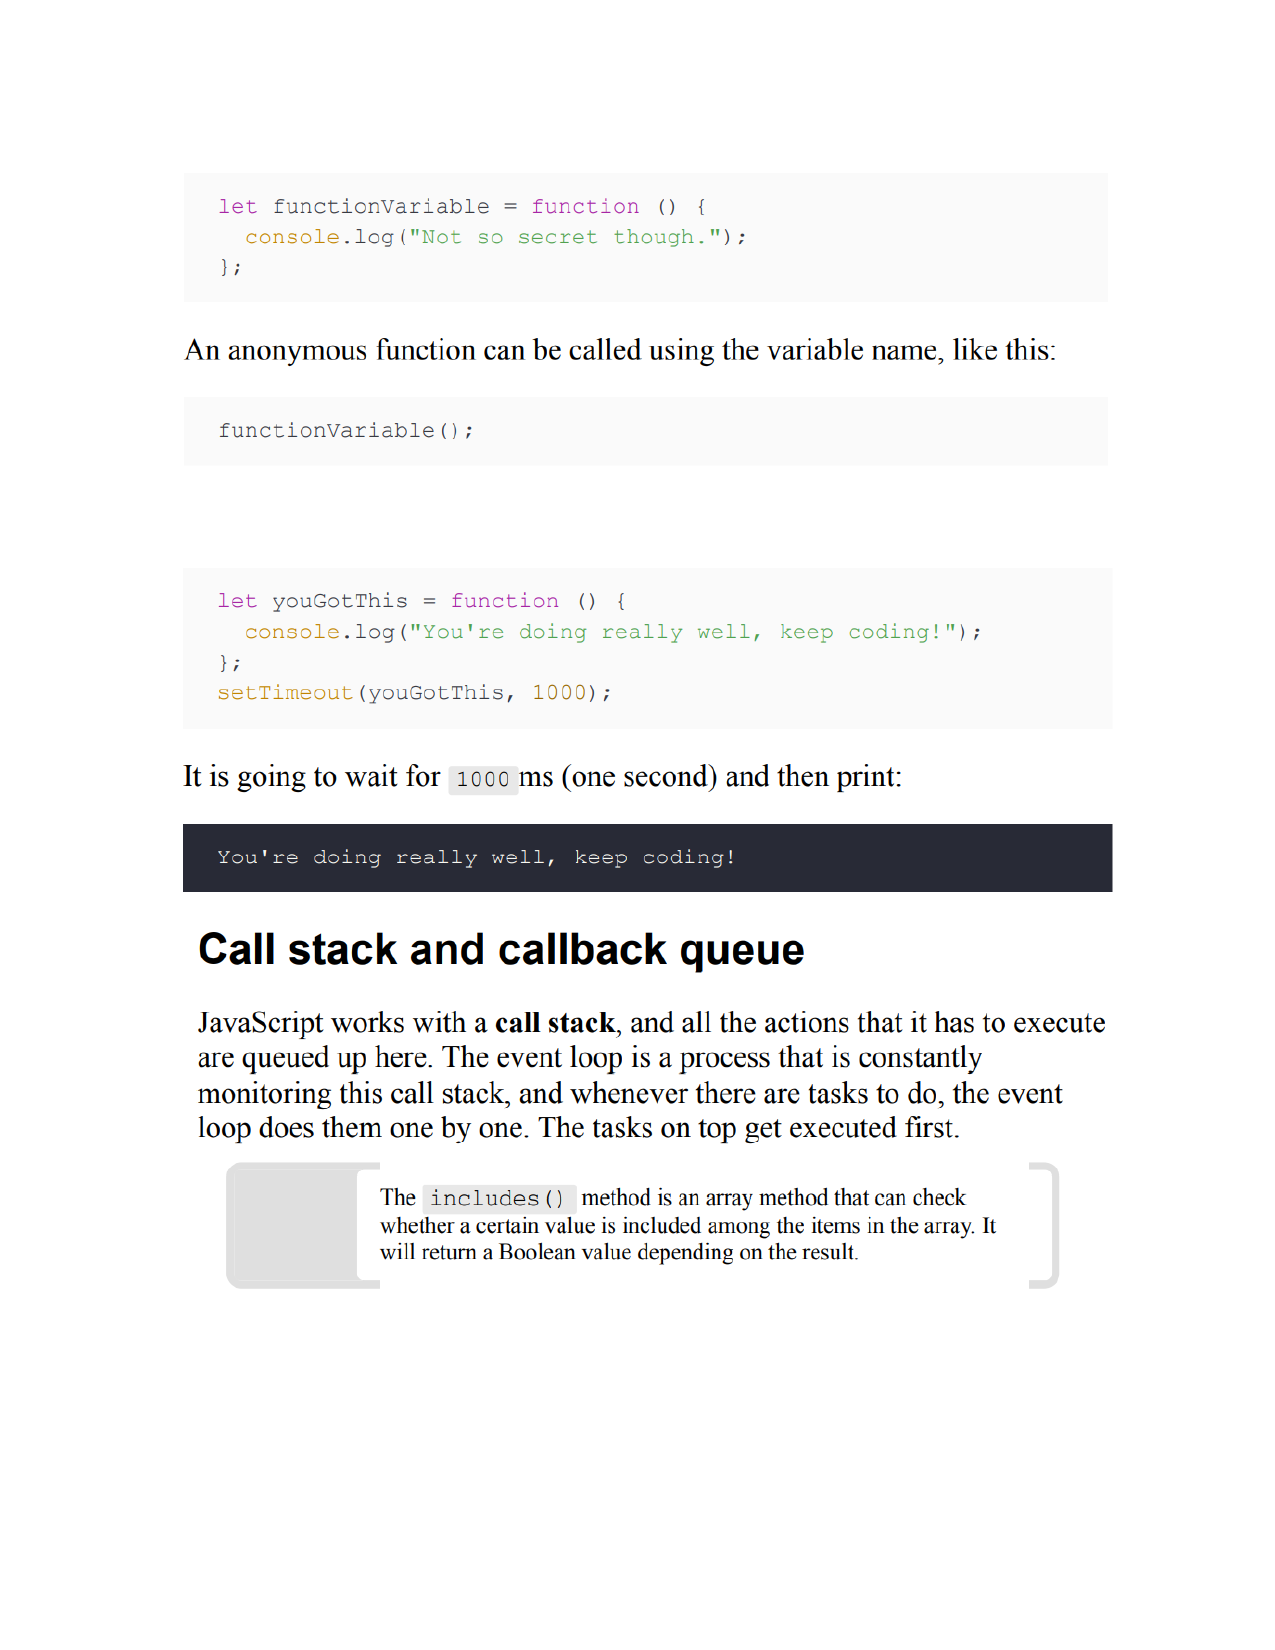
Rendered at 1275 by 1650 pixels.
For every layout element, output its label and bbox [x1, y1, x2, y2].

picture [150, 519, 1125, 916]
picture [150, 1150, 1125, 1313]
picture [150, 917, 1125, 1149]
picture [150, 150, 1125, 518]
